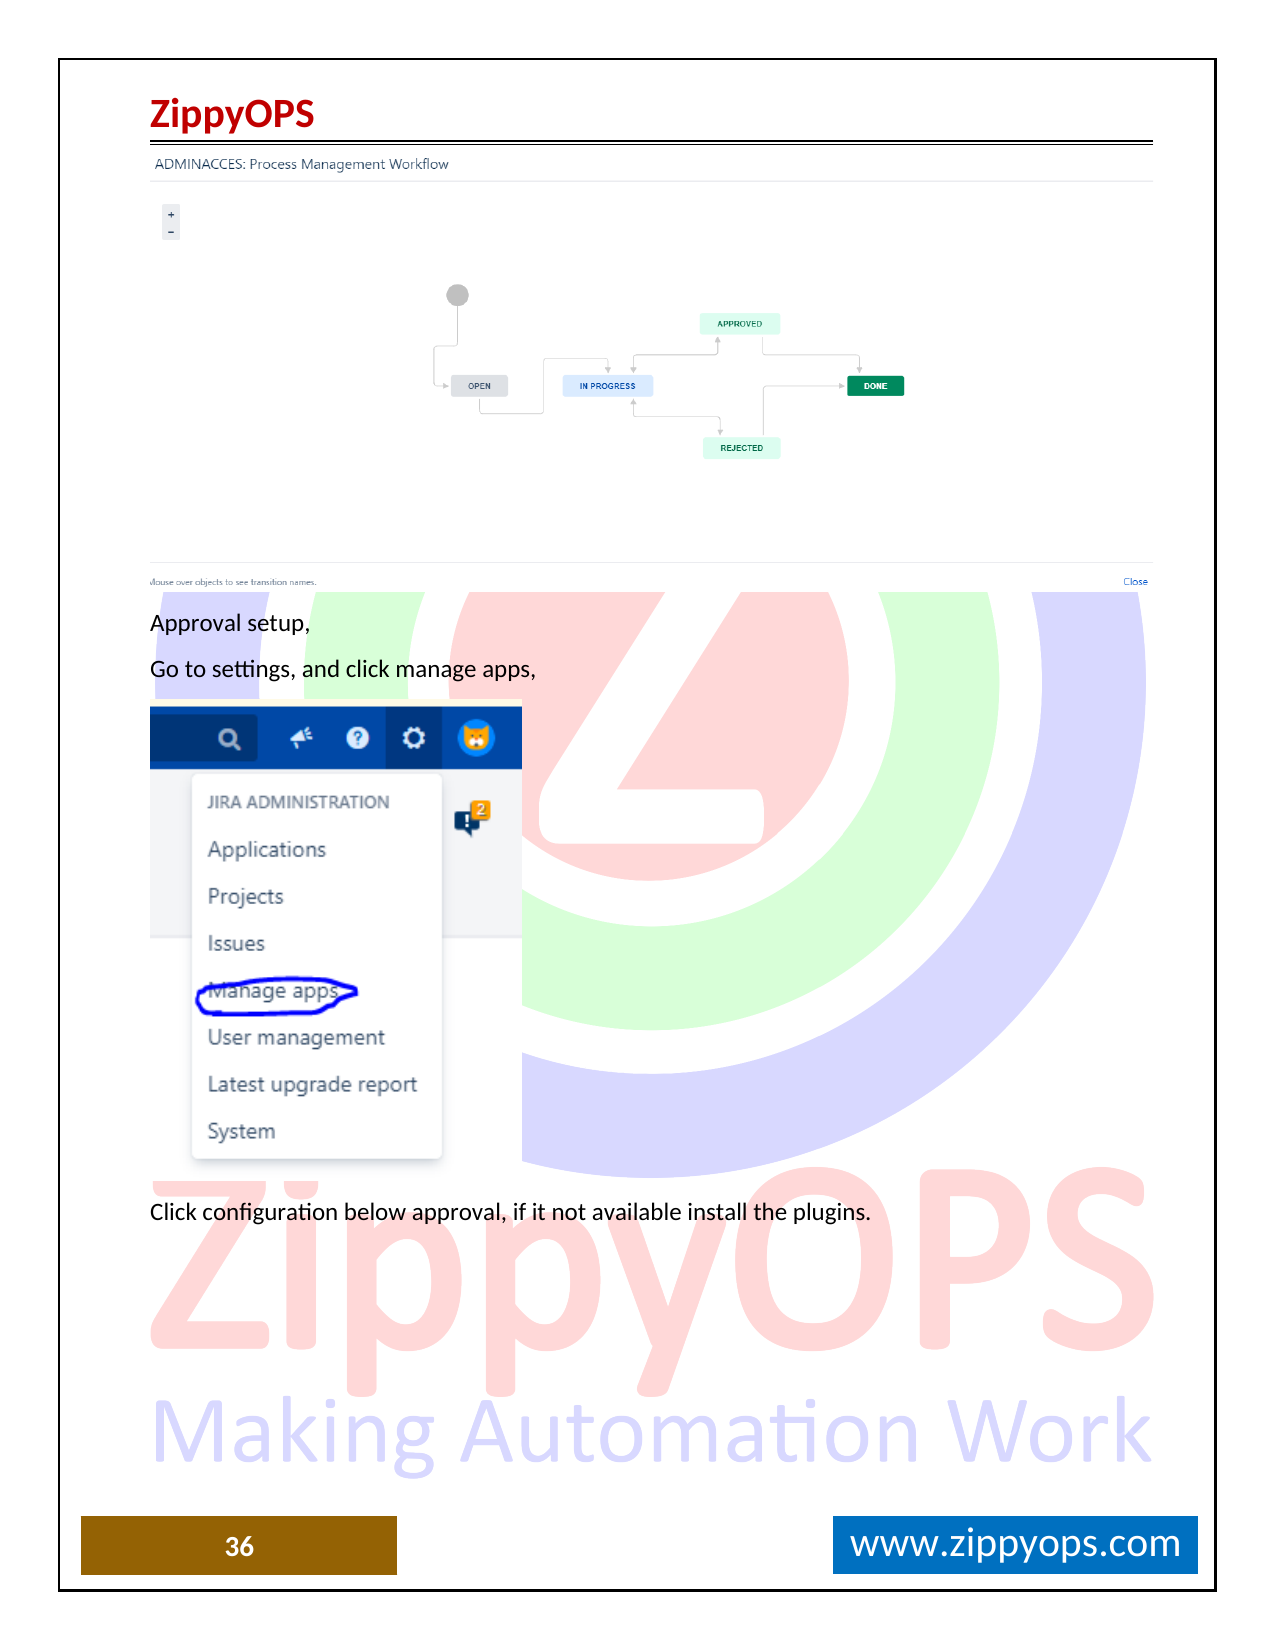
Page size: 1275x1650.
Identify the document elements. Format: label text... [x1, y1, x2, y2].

text Click configuration below approval, if it not available install the plugins. [150, 1196, 1153, 1227]
picture [150, 150, 1154, 592]
picture [150, 699, 522, 1181]
text Go to settings, and click manage apps, [150, 654, 1153, 684]
text Approval setup, [150, 608, 1153, 638]
